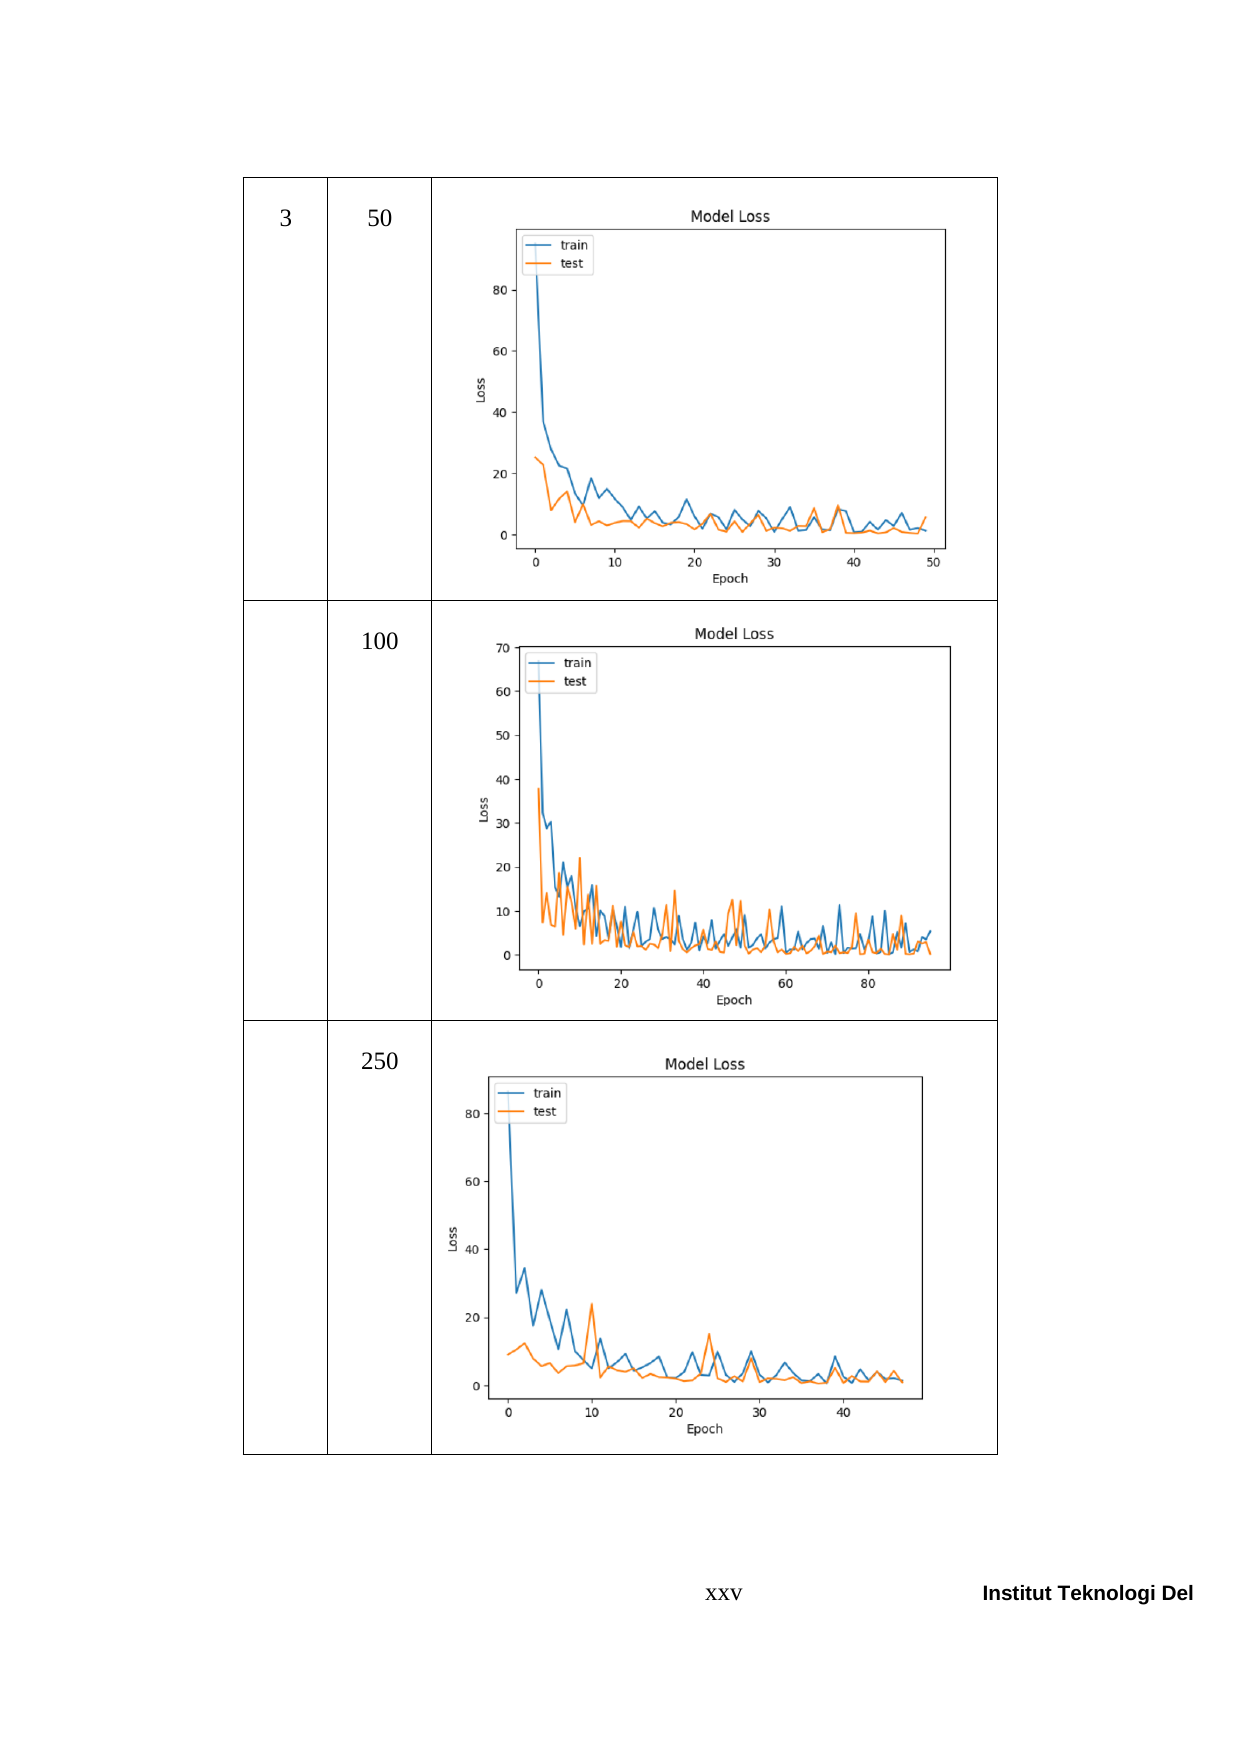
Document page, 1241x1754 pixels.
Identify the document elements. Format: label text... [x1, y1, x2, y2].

table_cell [432, 1021, 997, 1454]
table_cell [432, 601, 997, 1020]
table_cell 100 [328, 601, 431, 1020]
table_cell 250 [328, 1021, 431, 1454]
table_cell [244, 1021, 327, 1454]
table_cell [244, 601, 327, 1020]
table_cell 50 [328, 178, 431, 600]
picture [442, 1046, 924, 1441]
table_cell [432, 178, 997, 600]
table_cell 3 [244, 178, 327, 600]
picture [473, 626, 955, 1006]
picture [473, 203, 955, 586]
